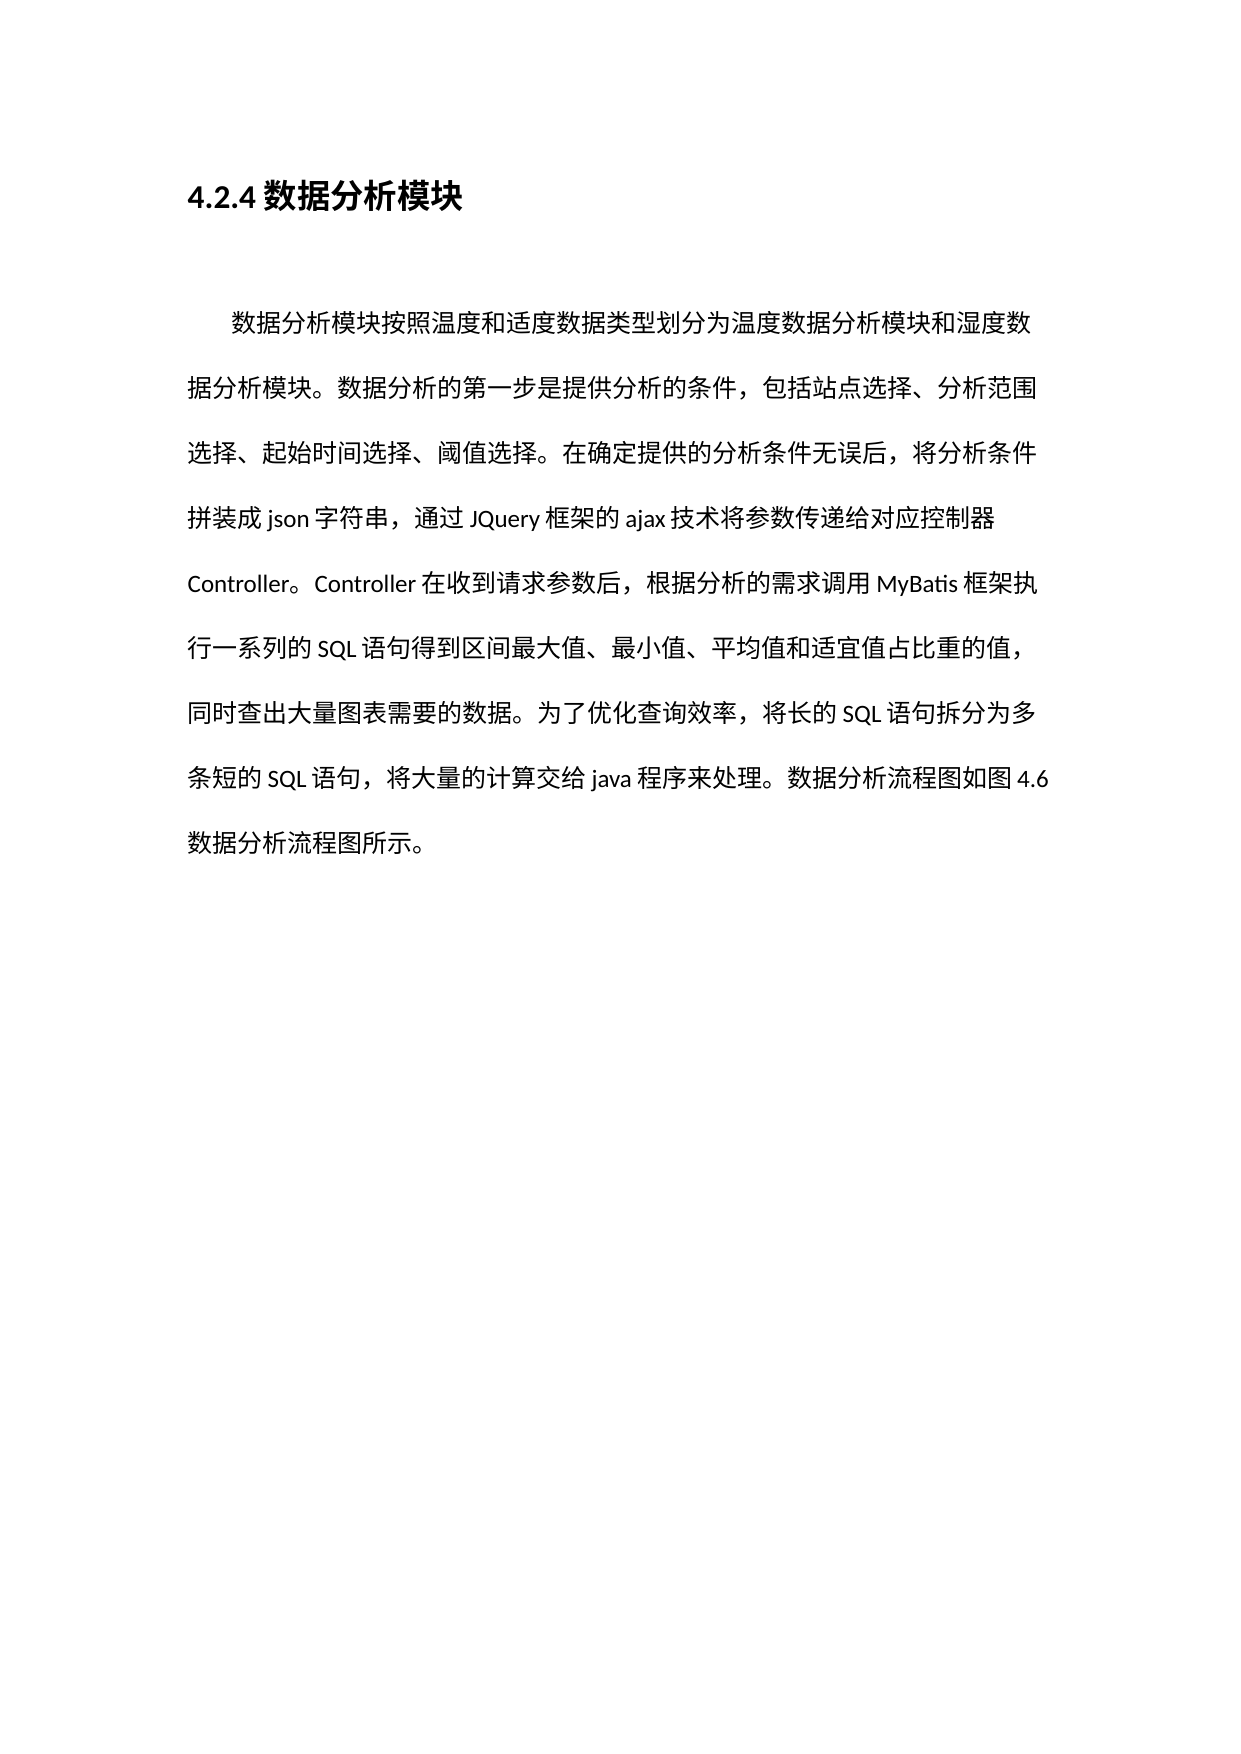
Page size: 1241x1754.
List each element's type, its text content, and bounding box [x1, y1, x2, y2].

subtitle 4.2.4 数据分析模块 [187, 162, 1053, 227]
text 数据分析模块按照温度和适度数据类型划分为温度数据分析模块和湿度数据分析模块。数据分析的第一步是提供分析的条件，包括站点选择、分析范围选择、起始时间选择、阈值选择。在确定提供的分析条件无误后，将分析条件拼装成json字符串，通过JQuery框架的ajax技术将参数传递给对应控制器Controller。Controller在收到请求参数后，根据分析的需求调用MyBatis框架执行一系列的SQL语句得到区间最大值、最小值、平均值和适宜值占比重的值，同时查出大量图表需要的数据。为了优化查询效率，将长的SQL语句拆分为多条短的SQL语句，将大量的计算交给java程序来处理。数据分析流程图如图4.6 数据分析流程图所示。 [187, 289, 1053, 874]
